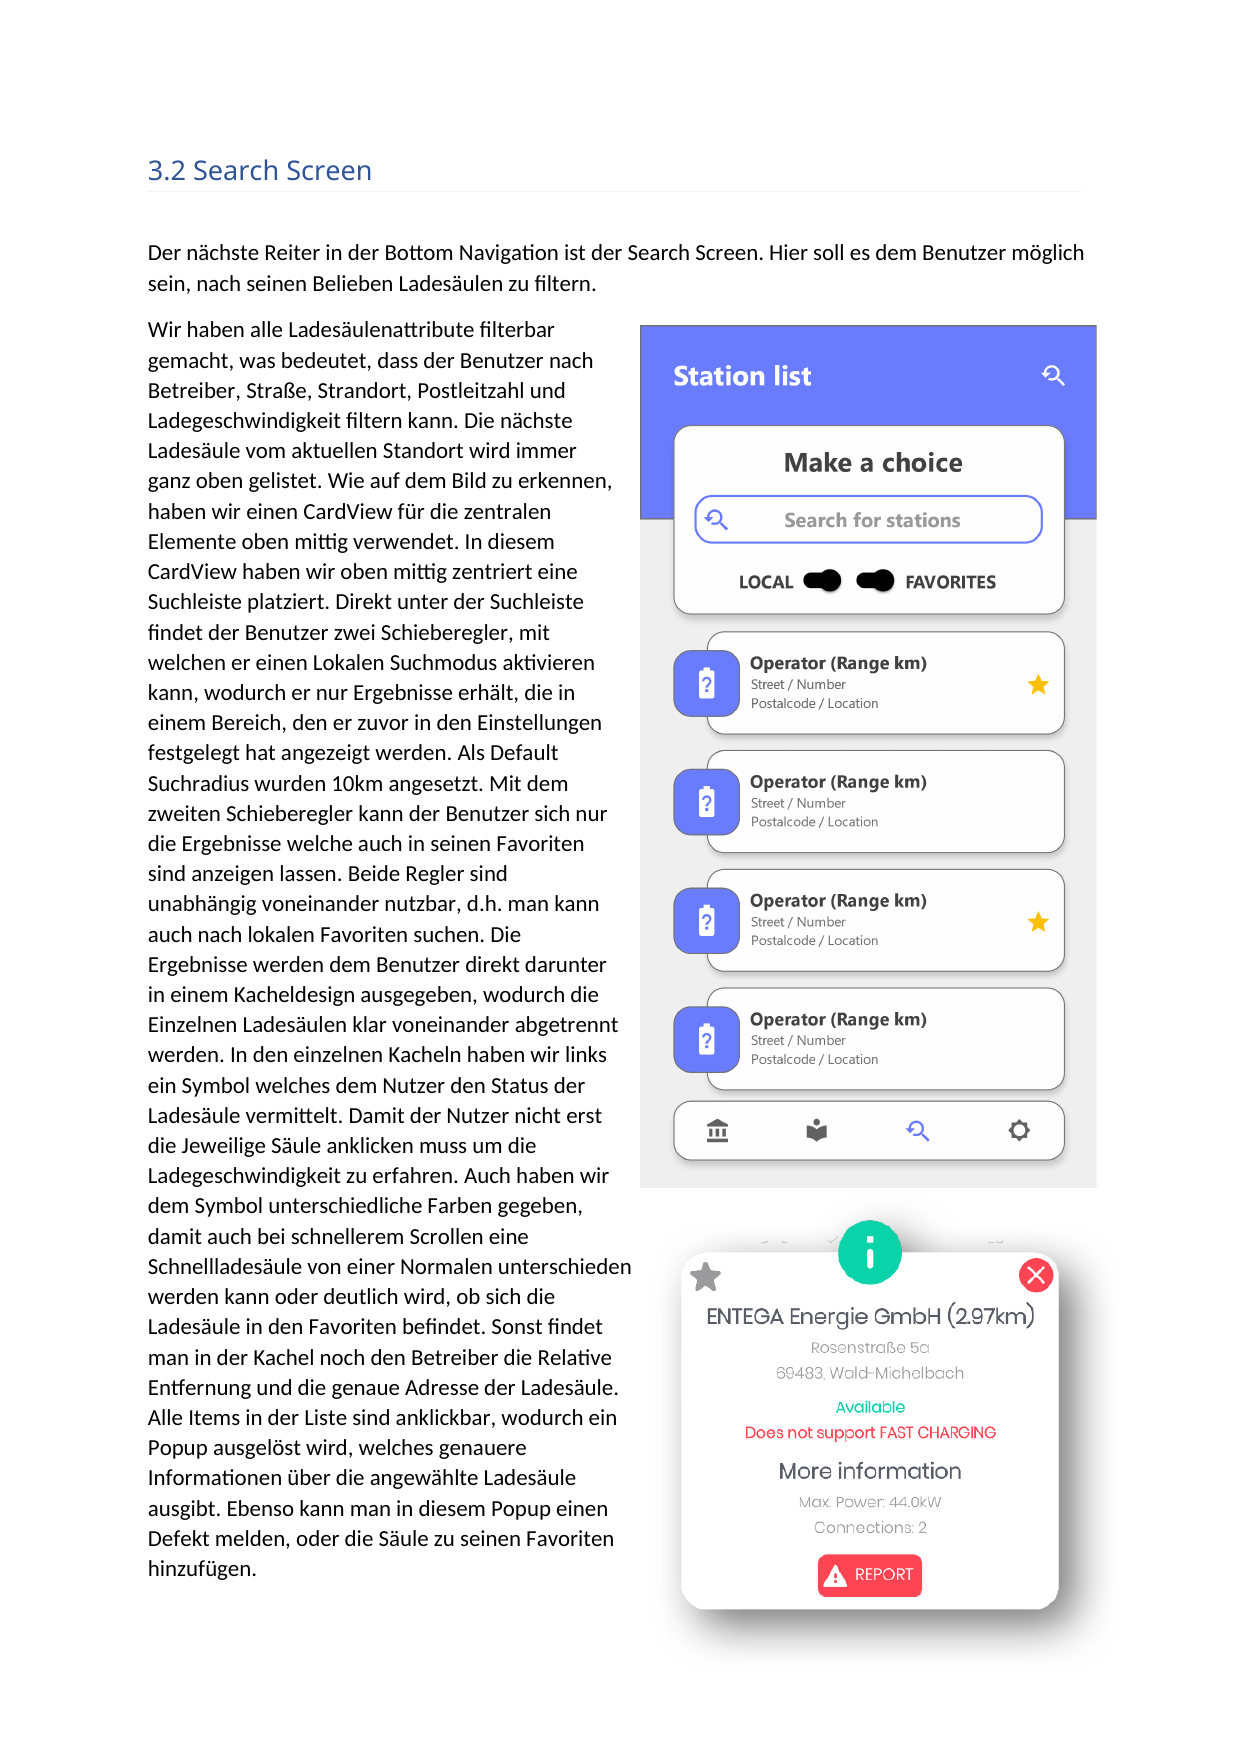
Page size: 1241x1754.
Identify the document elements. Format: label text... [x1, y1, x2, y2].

text Der nächste Reiter in der Bottom Navigation ist der Search Screen. Hier soll es dem Benutzer möglich sein, nach seinen Belieben Ladesäulen zu filtern. [148, 238, 1093, 297]
picture [640, 325, 1097, 1188]
subtitle 3.2 Search Screen [148, 152, 1093, 189]
picture [665, 1211, 1079, 1624]
